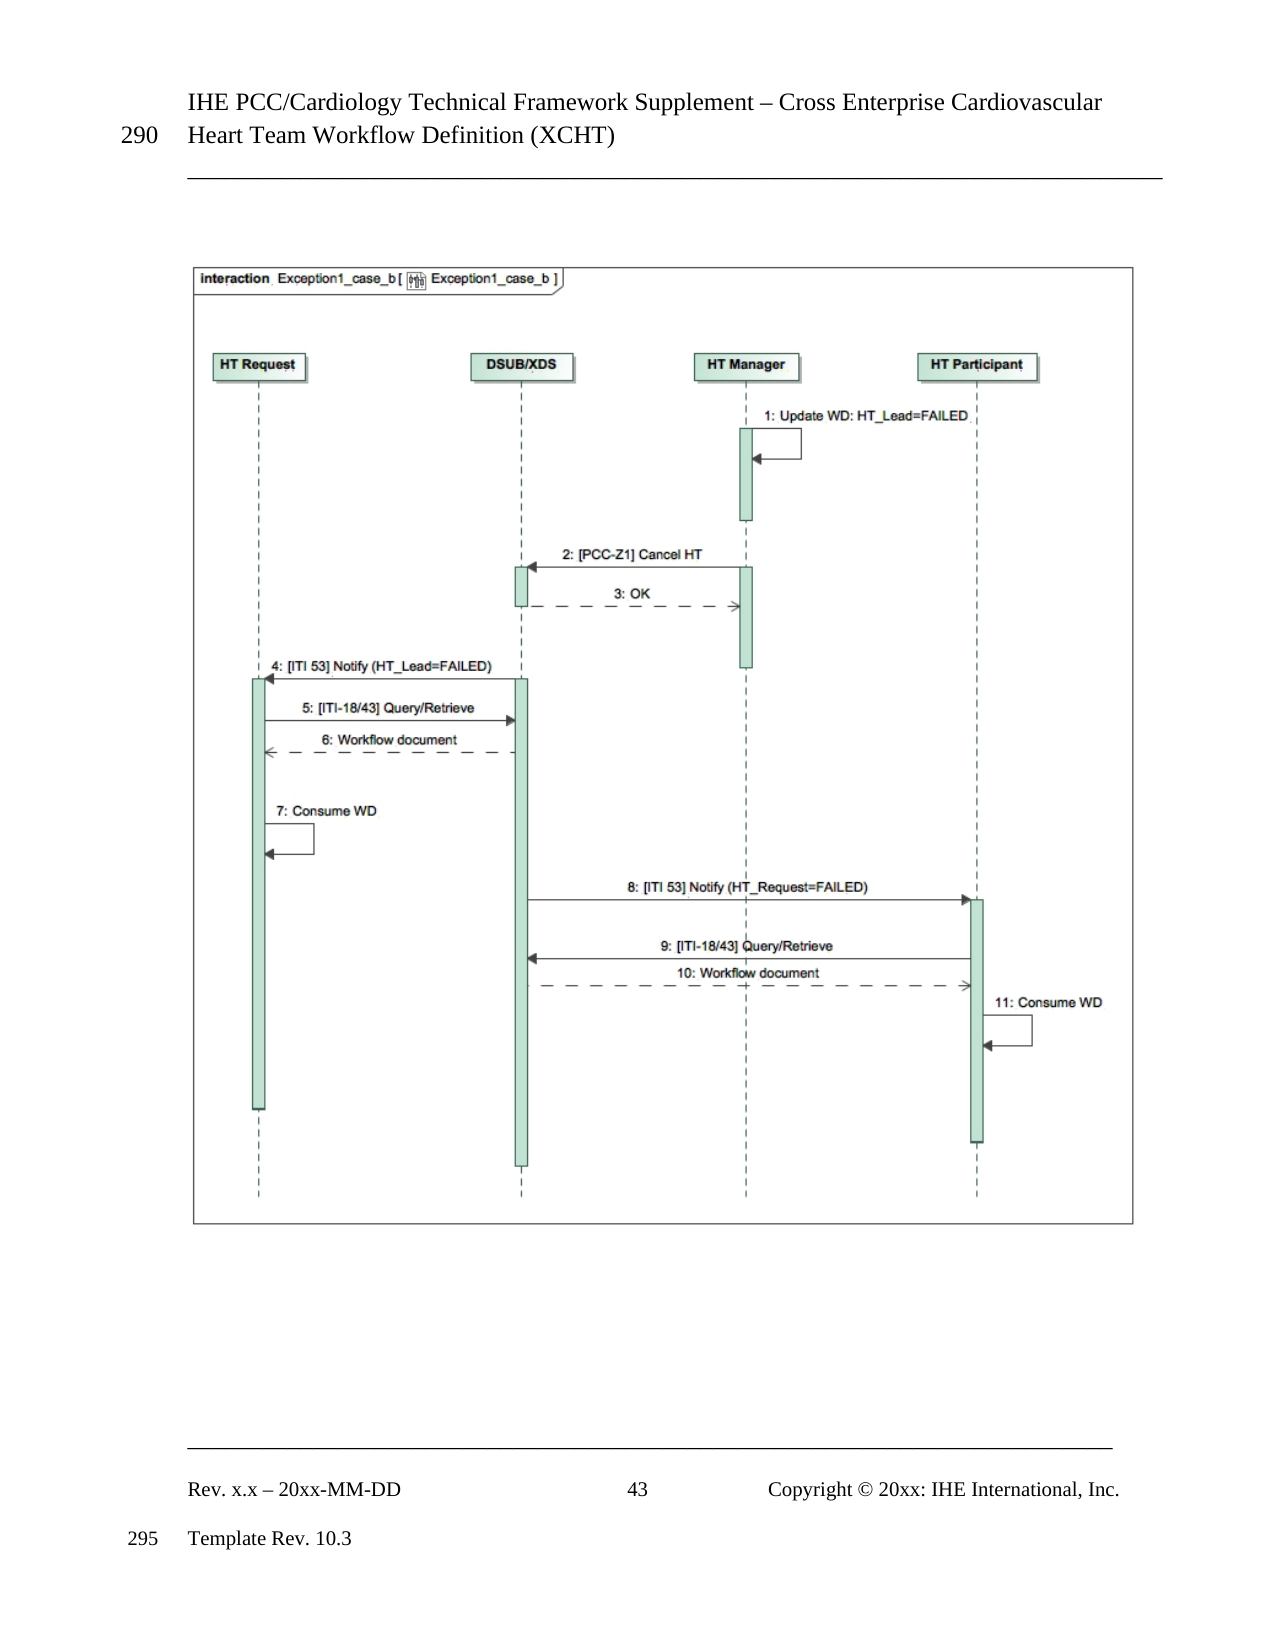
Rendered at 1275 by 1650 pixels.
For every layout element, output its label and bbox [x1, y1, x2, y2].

picture [187, 261, 1163, 1254]
